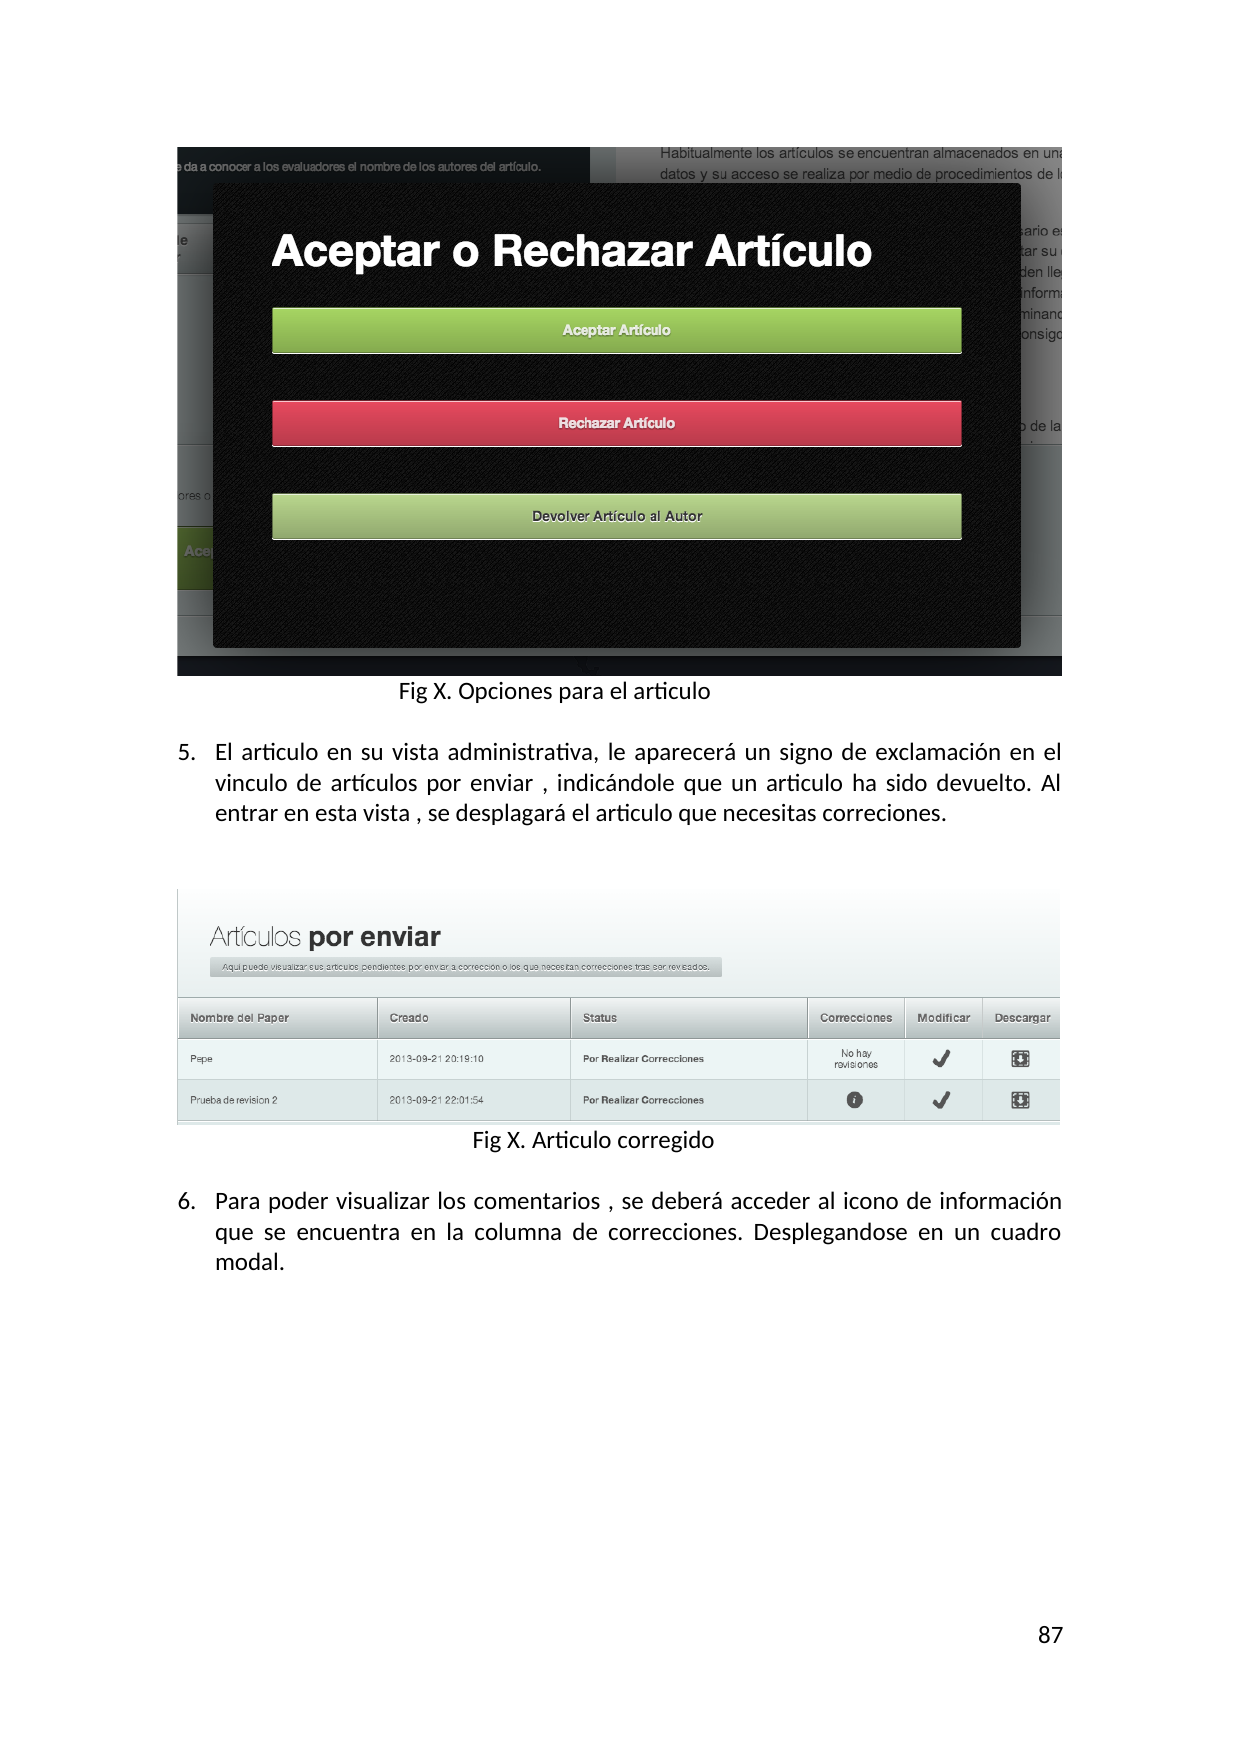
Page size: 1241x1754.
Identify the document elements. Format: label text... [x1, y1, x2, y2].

picture [177, 147, 1062, 676]
list Para poder visualizar los comentarios , se deberá acceder al icono de información que se encuentra en la columna de correcciones. Desplegandose en un cuadro modal. [177, 1186, 1063, 1277]
text Fig X. Articulo corregido [177, 1124, 1063, 1155]
text Fig X. Opciones para el articulo [177, 675, 1063, 706]
list El articulo en su vista administrativa, le aparecerá un signo de exclamación en el vinculo de artículos por enviar , indicándole que un articulo ha sido devuelto. Al entrar en esta vista , se desplagará el articulo que necesitas correciones. [177, 736, 1063, 828]
picture [177, 889, 1060, 1125]
